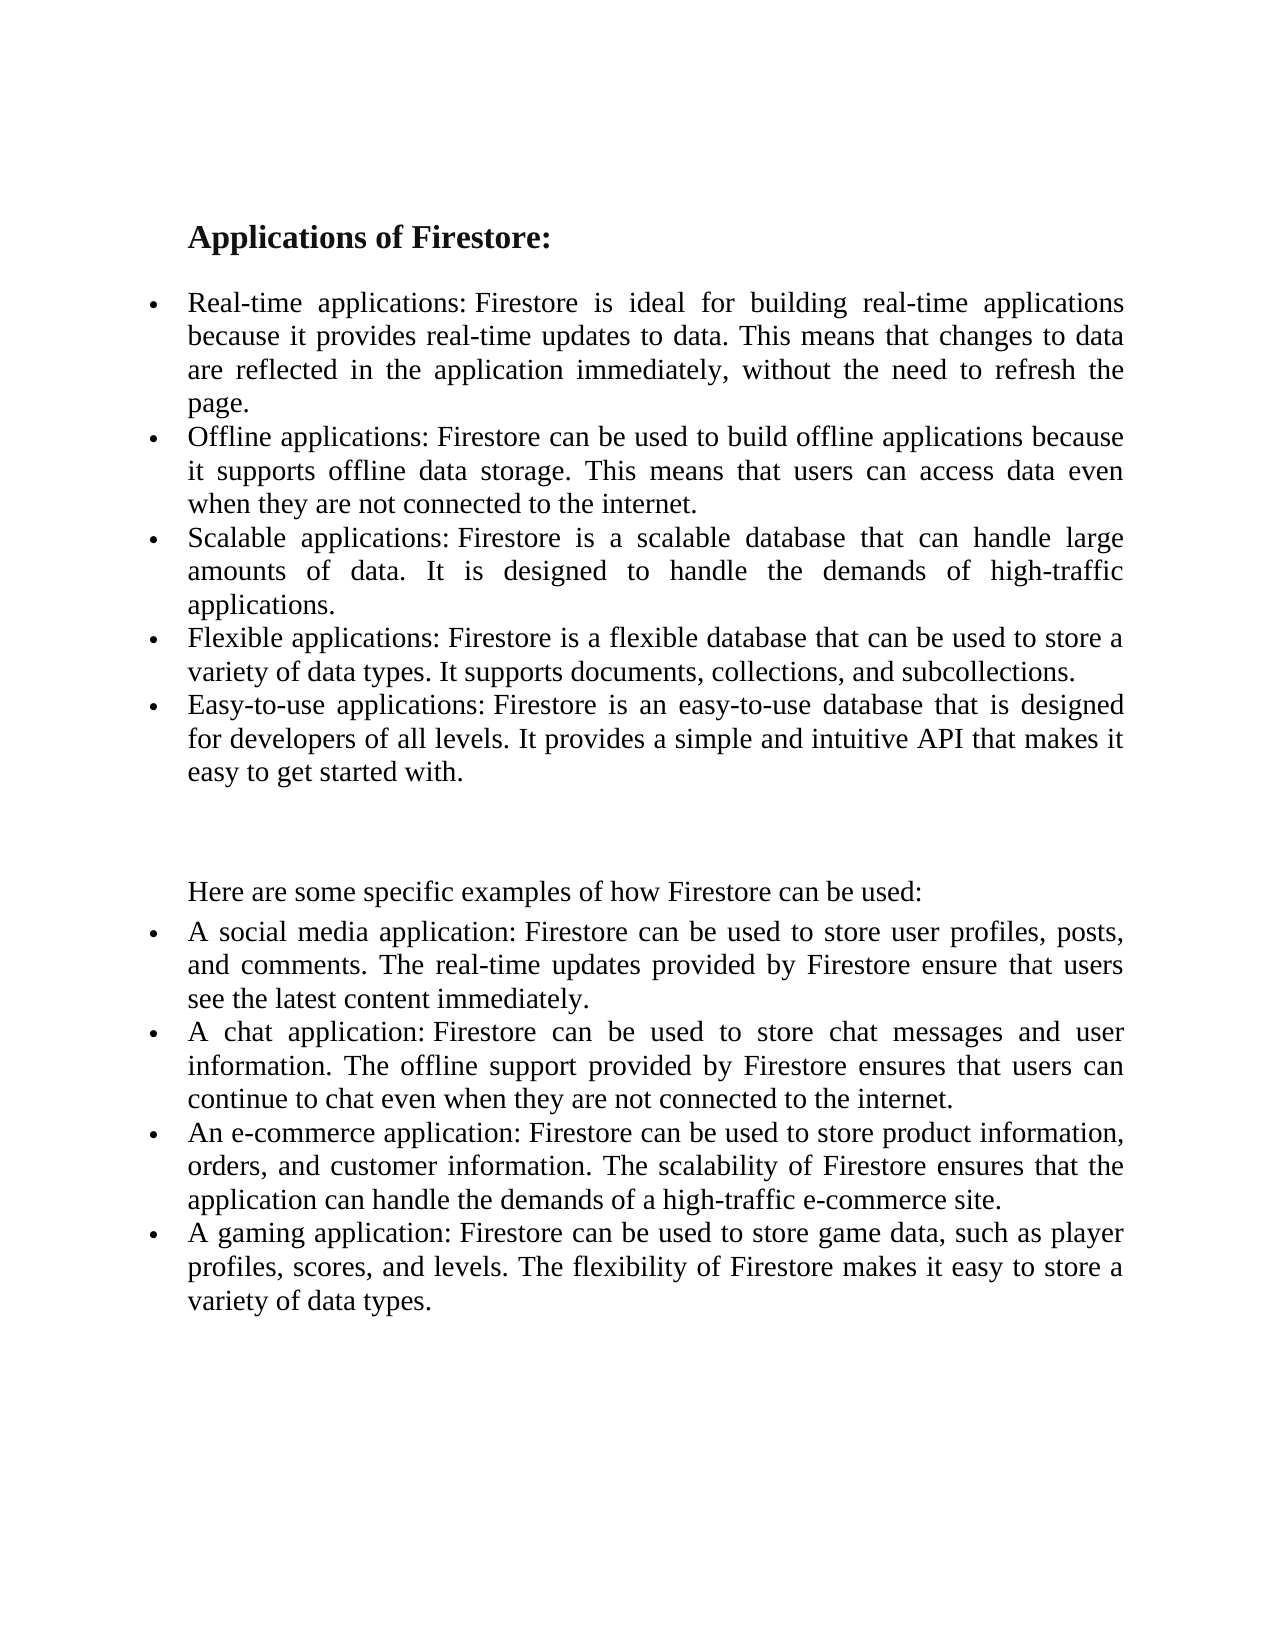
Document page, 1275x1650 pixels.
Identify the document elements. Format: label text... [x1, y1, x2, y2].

list Scalable applications: Firestore is a scalable database that can handle large amounts of data. It is designed to handle the demands of high-traffic applications. [150, 520, 1125, 620]
list Offline applications: Firestore can be used to build offline applications because it supports offline data storage. This means that users can access data even when they are not connected to the internet. [150, 419, 1125, 520]
text Here are some specific examples of how Firestore can be used: [187, 874, 1125, 907]
list Flexible applications: Firestore is a flexible database that can be used to store a variety of data types. It supports documents, collections, and subcollections. [150, 620, 1125, 687]
list A chat application: Firestore can be used to store chat messages and user information. The offline support provided by Firestore ensures that users can continue to chat even when they are not connected to the internet. [150, 1014, 1125, 1115]
list An e-commerce application: Firestore can be used to store product information, orders, and customer information. The scalability of Firestore ensures that the application can handle the demands of a high-traffic e-commerce site. [150, 1115, 1125, 1216]
list A gaming application: Firestore can be used to store game data, such as player profiles, scores, and levels. The flexibility of Firestore makes it easy to store a variety of data types. [150, 1216, 1125, 1316]
text Applications of Firestore: [187, 217, 1125, 256]
list A social media application: Firestore can be used to store user profiles, posts, and comments. The real-time updates provided by Firestore ensure that users see the latest content immediately. [150, 914, 1125, 1014]
list Real-time applications: Firestore is ideal for building real-time applications because it provides real-time updates to data. This means that changes to data are reflected in the application immediately, without the need to refresh the page. [150, 285, 1125, 419]
list Easy-to-use applications: Firestore is an easy-to-use database that is designed for developers of all levels. It provides a simple and intuitive API that makes it easy to get started with. [150, 687, 1125, 788]
